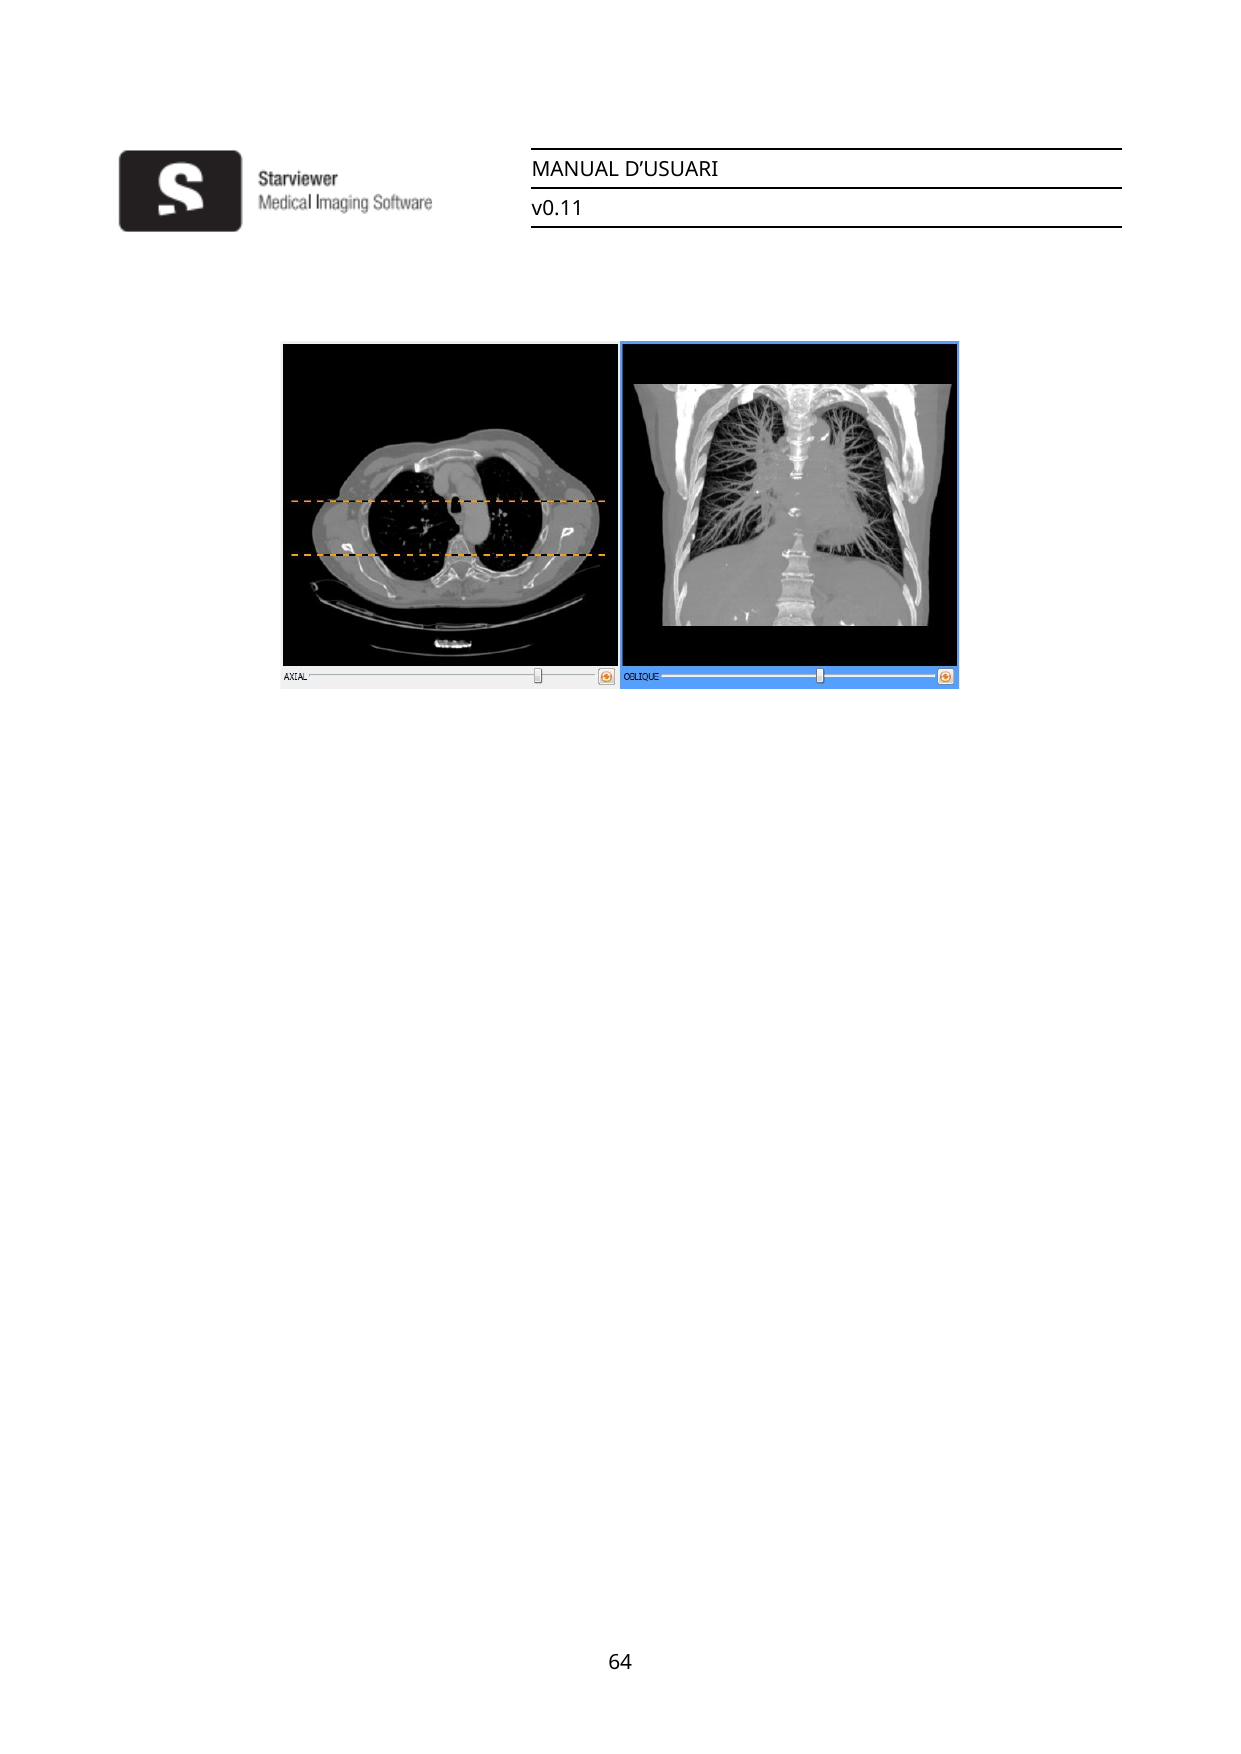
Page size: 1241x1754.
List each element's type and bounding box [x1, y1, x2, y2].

picture [280, 341, 960, 689]
